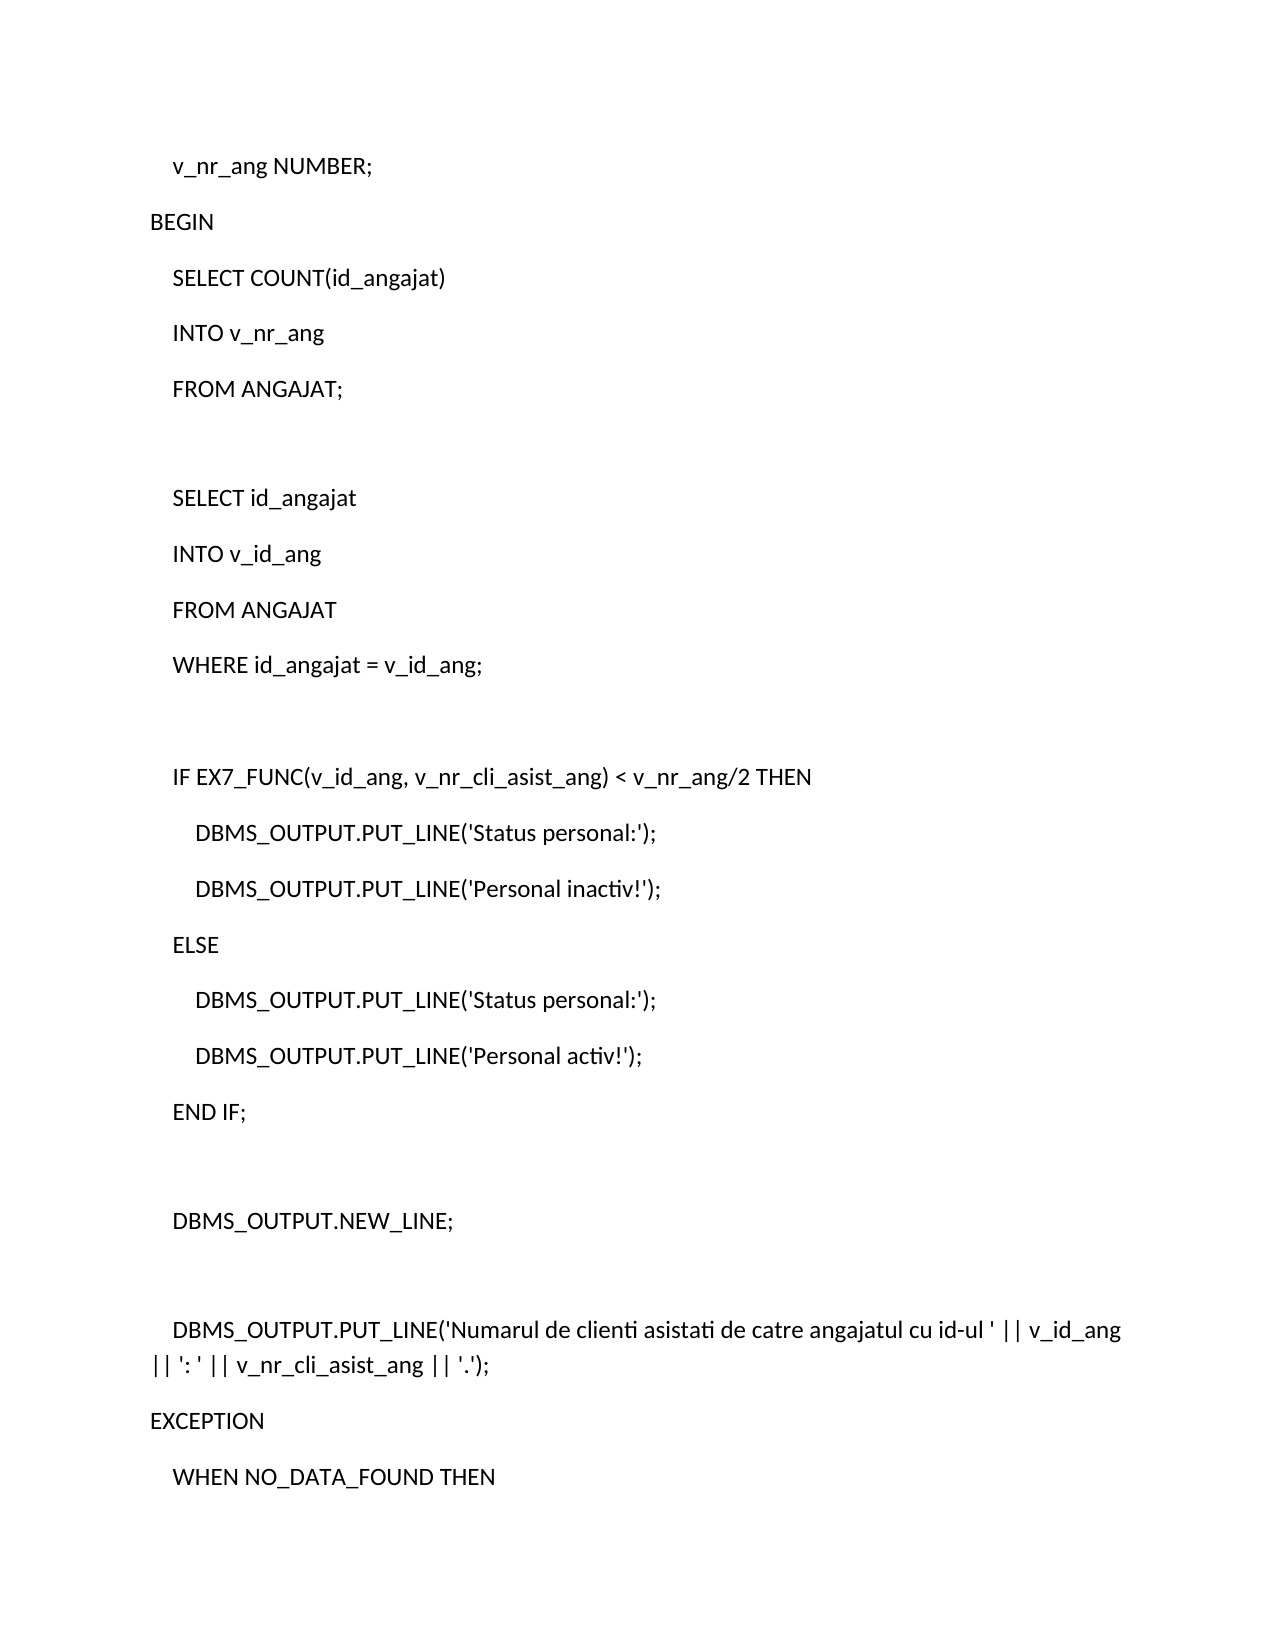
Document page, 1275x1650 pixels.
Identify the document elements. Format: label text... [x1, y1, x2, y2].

text INTO v_nr_ang [150, 317, 1125, 348]
text WHERE id_angajat = v_id_ang; [150, 650, 1125, 680]
text FROM ANGAJAT [150, 594, 1125, 624]
text DBMS_OUTPUT.PUT_LINE('Status personal:'); [150, 817, 1125, 848]
text WHEN NO_DATA_FOUND THEN [150, 1461, 1125, 1491]
text SELECT id_angajat [150, 482, 1125, 513]
text DBMS_OUTPUT.PUT_LINE('Personal inactiv!'); [150, 873, 1125, 903]
text INTO v_id_ang [150, 538, 1125, 568]
text IF EX7_FUNC(v_id_ang, v_nr_cli_asist_ang) < v_nr_ang/2 THEN [150, 761, 1125, 792]
text DBMS_OUTPUT.PUT_LINE('Numarul de clienti asistati de catre angajatul cu id-ul ' || v_id_ang || ': ' || v_nr_cli_asist_ang || '.'); [150, 1314, 1125, 1379]
text DBMS_OUTPUT.NEW_LINE; [150, 1205, 1125, 1236]
text SELECT COUNT(id_angajat) [150, 262, 1125, 292]
text v_nr_ang NUMBER; [150, 150, 1125, 181]
text DBMS_OUTPUT.PUT_LINE('Status personal:'); [150, 985, 1125, 1015]
text DBMS_OUTPUT.PUT_LINE('Personal activ!'); [150, 1041, 1125, 1071]
text FROM ANGAJAT; [150, 373, 1125, 404]
text ELSE [150, 929, 1125, 959]
text EXCEPTION [150, 1405, 1125, 1435]
text END IF; [150, 1096, 1125, 1127]
text BEGIN [150, 206, 1125, 236]
